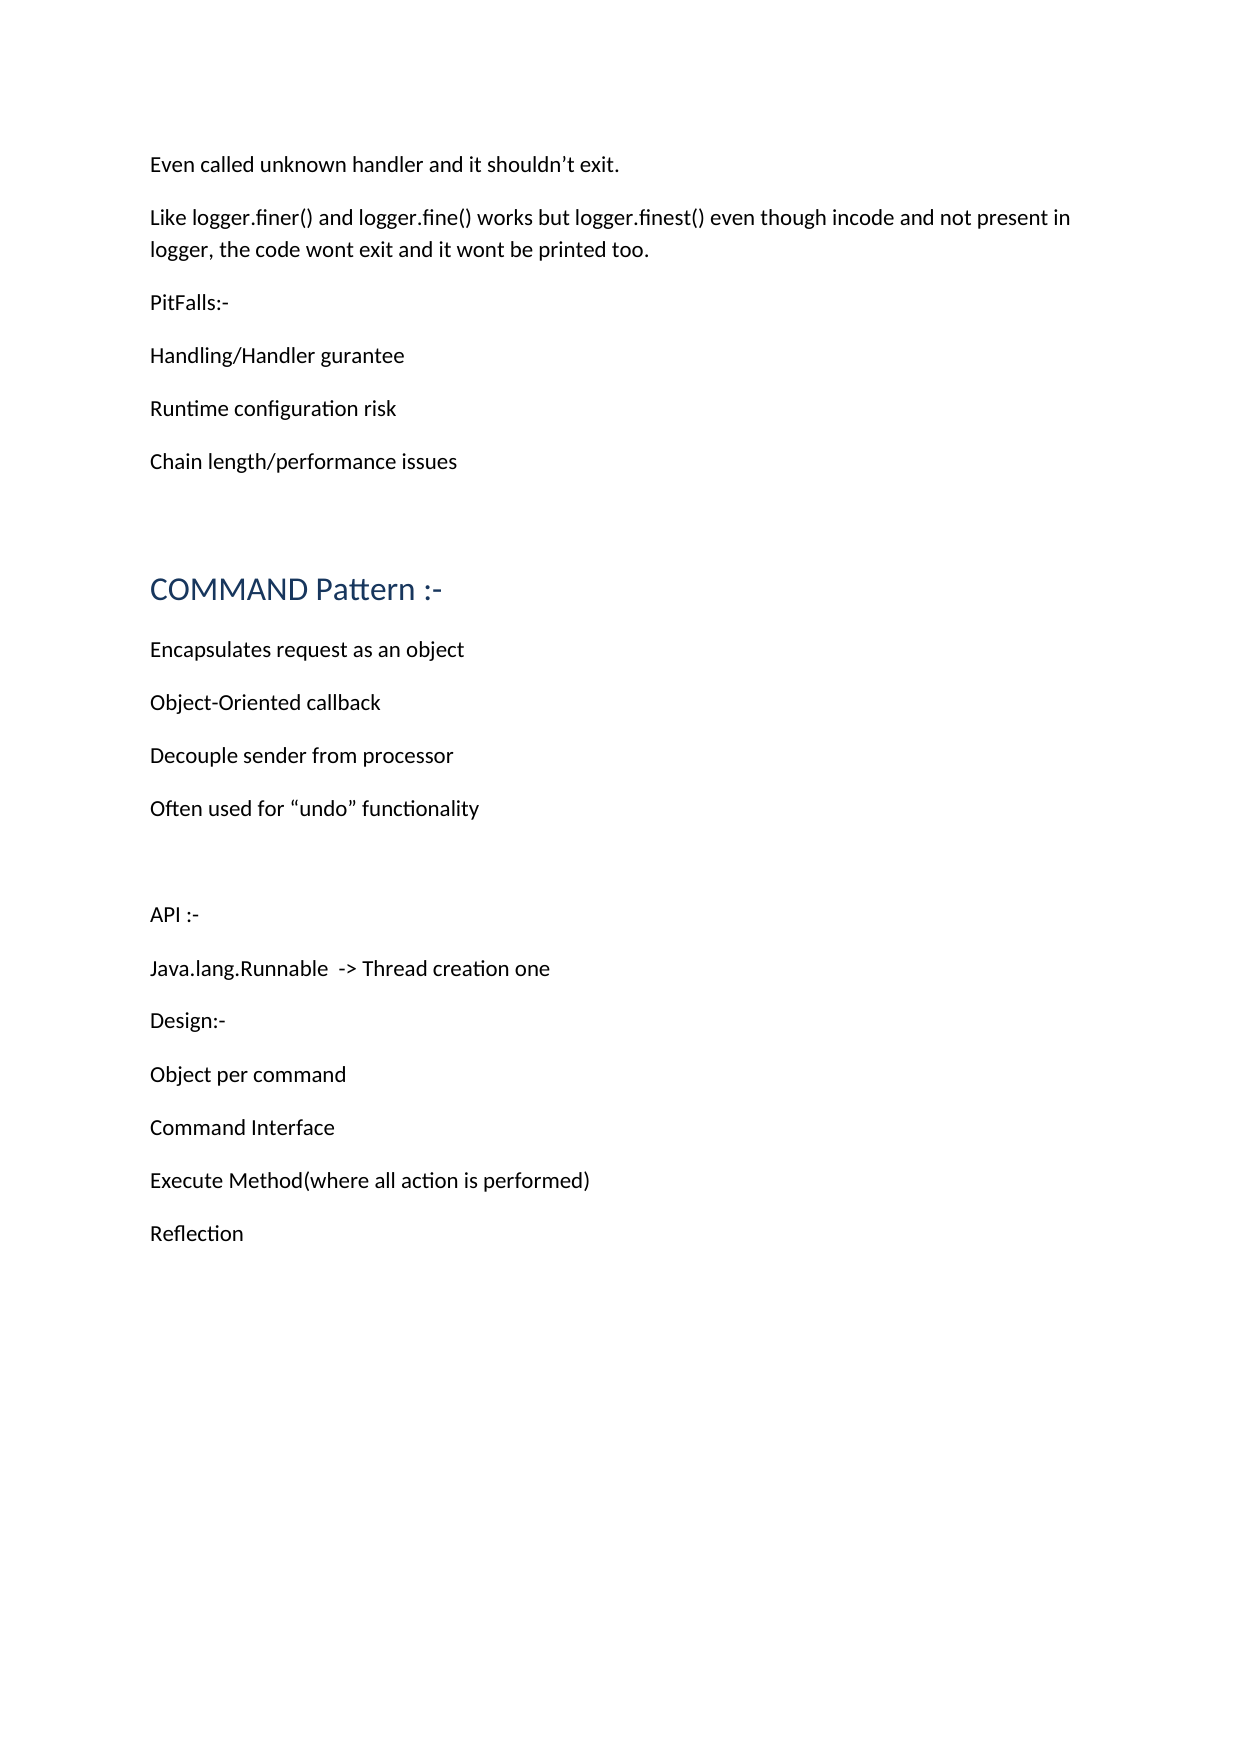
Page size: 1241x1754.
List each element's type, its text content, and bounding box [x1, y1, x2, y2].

text API :- [150, 901, 1090, 929]
text Object per command [150, 1060, 1090, 1088]
text Object-Oriented callback [150, 688, 1090, 717]
text Handling/Handler gurantee [150, 341, 1090, 369]
text Chain length/performance issues [150, 447, 1090, 475]
text Java.lang.Runnable -> Thread creation one [150, 954, 1090, 982]
text COMMAND Pattern :- [150, 568, 1090, 609]
text Even called unknown handler and it shouldn’t exit. [150, 150, 1090, 178]
text Runtime configuration risk [150, 394, 1090, 422]
text Often used for “undo” functionality [150, 794, 1090, 823]
text Command Interface [150, 1113, 1090, 1141]
text Like logger.finer() and logger.fine() works but logger.finest() even though incode and not present in logger, the code wont exit and it wont be printed too. [150, 203, 1090, 263]
text Design:- [150, 1007, 1090, 1035]
text PitFalls:- [150, 288, 1090, 316]
text Execute Method(where all action is performed) [150, 1166, 1090, 1194]
text Decouple sender from processor [150, 742, 1090, 769]
text Encapsulates request as an object [150, 636, 1090, 663]
text Reflection [150, 1219, 1090, 1247]
